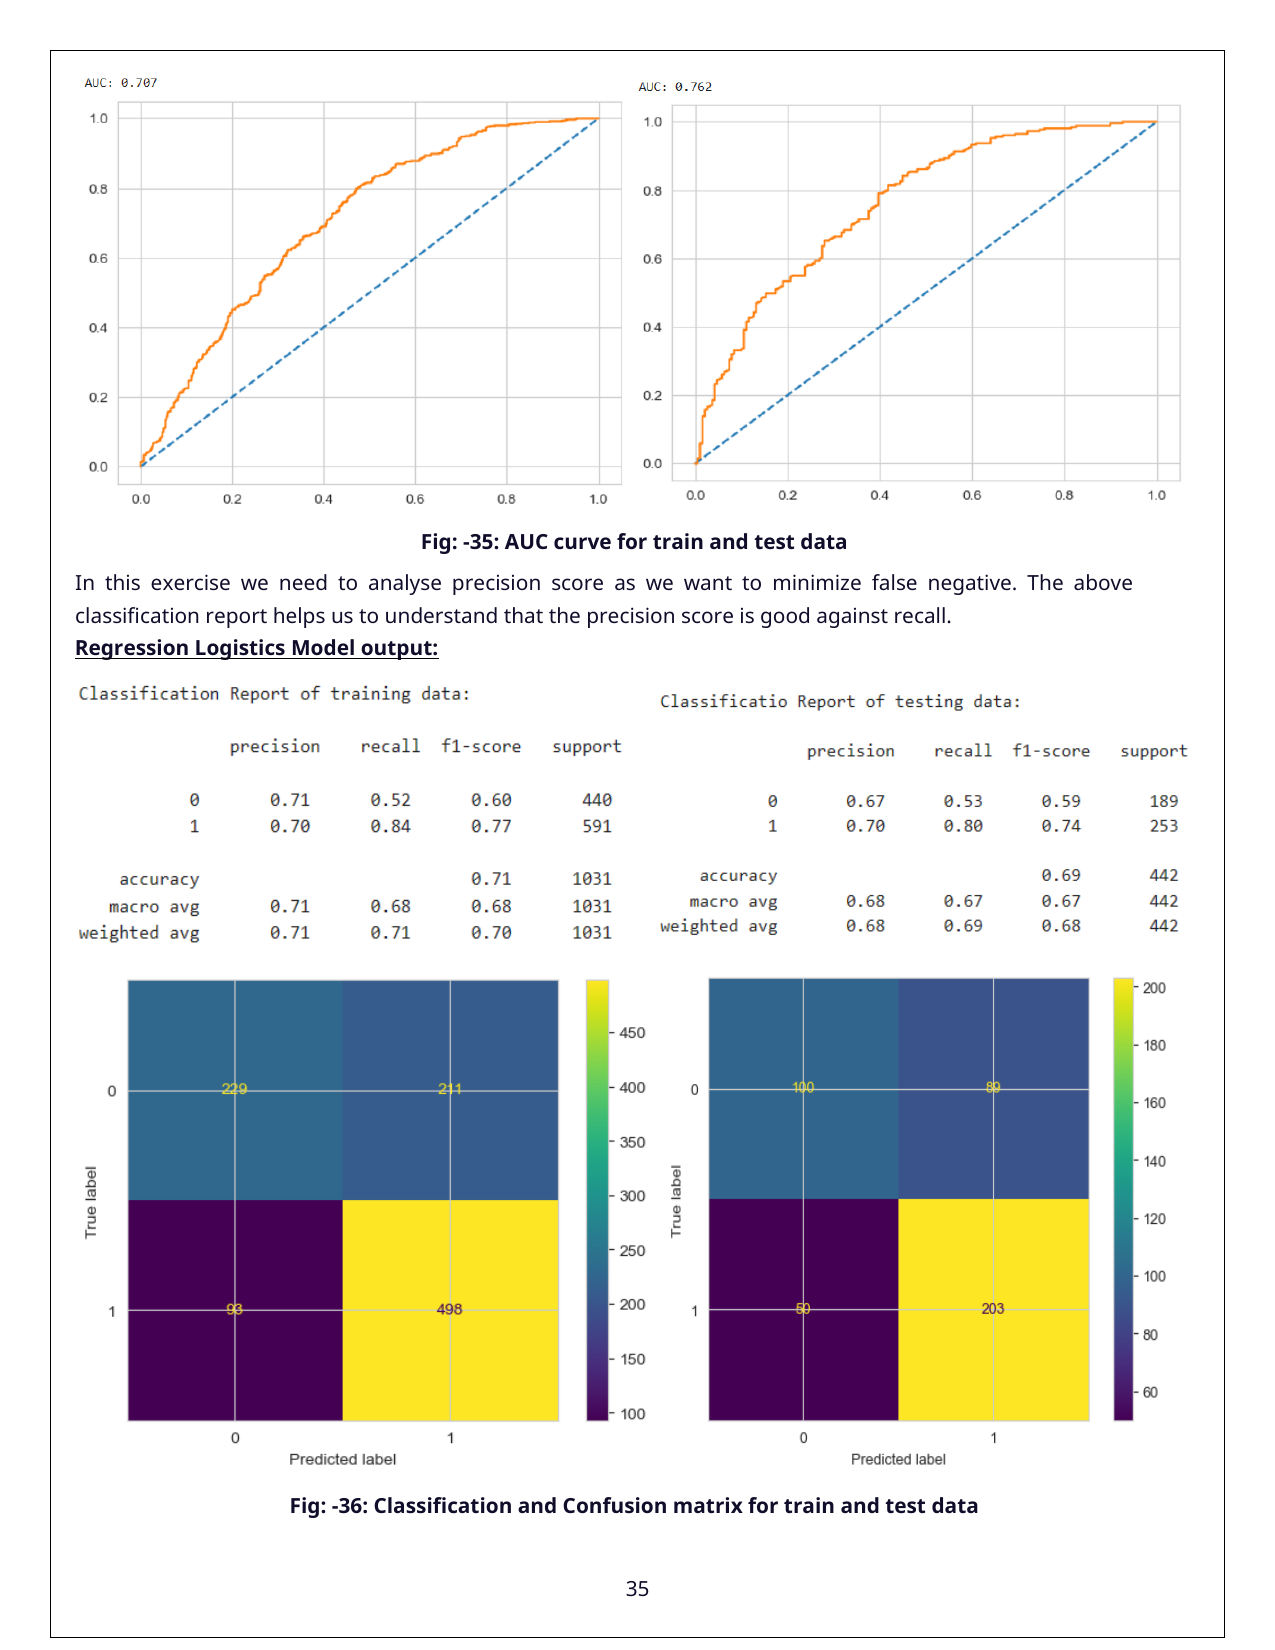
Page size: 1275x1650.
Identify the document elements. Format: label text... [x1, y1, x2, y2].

text Fig: -36: Classification and Confusion matrix for train and test data [75, 1491, 1193, 1520]
picture [639, 680, 1192, 955]
picture [75, 676, 634, 955]
text Regression Logistics Model output: [74, 633, 1200, 662]
picture [81, 75, 1188, 515]
picture [75, 969, 657, 1479]
text Fig: -35: AUC curve for train and test data [75, 527, 1193, 556]
text In this exercise we need to analyse precision score as we want to minimize false negative. The above classification report helps us to understand that the precision score is good against recall. [75, 568, 1135, 629]
picture [662, 967, 1176, 1479]
